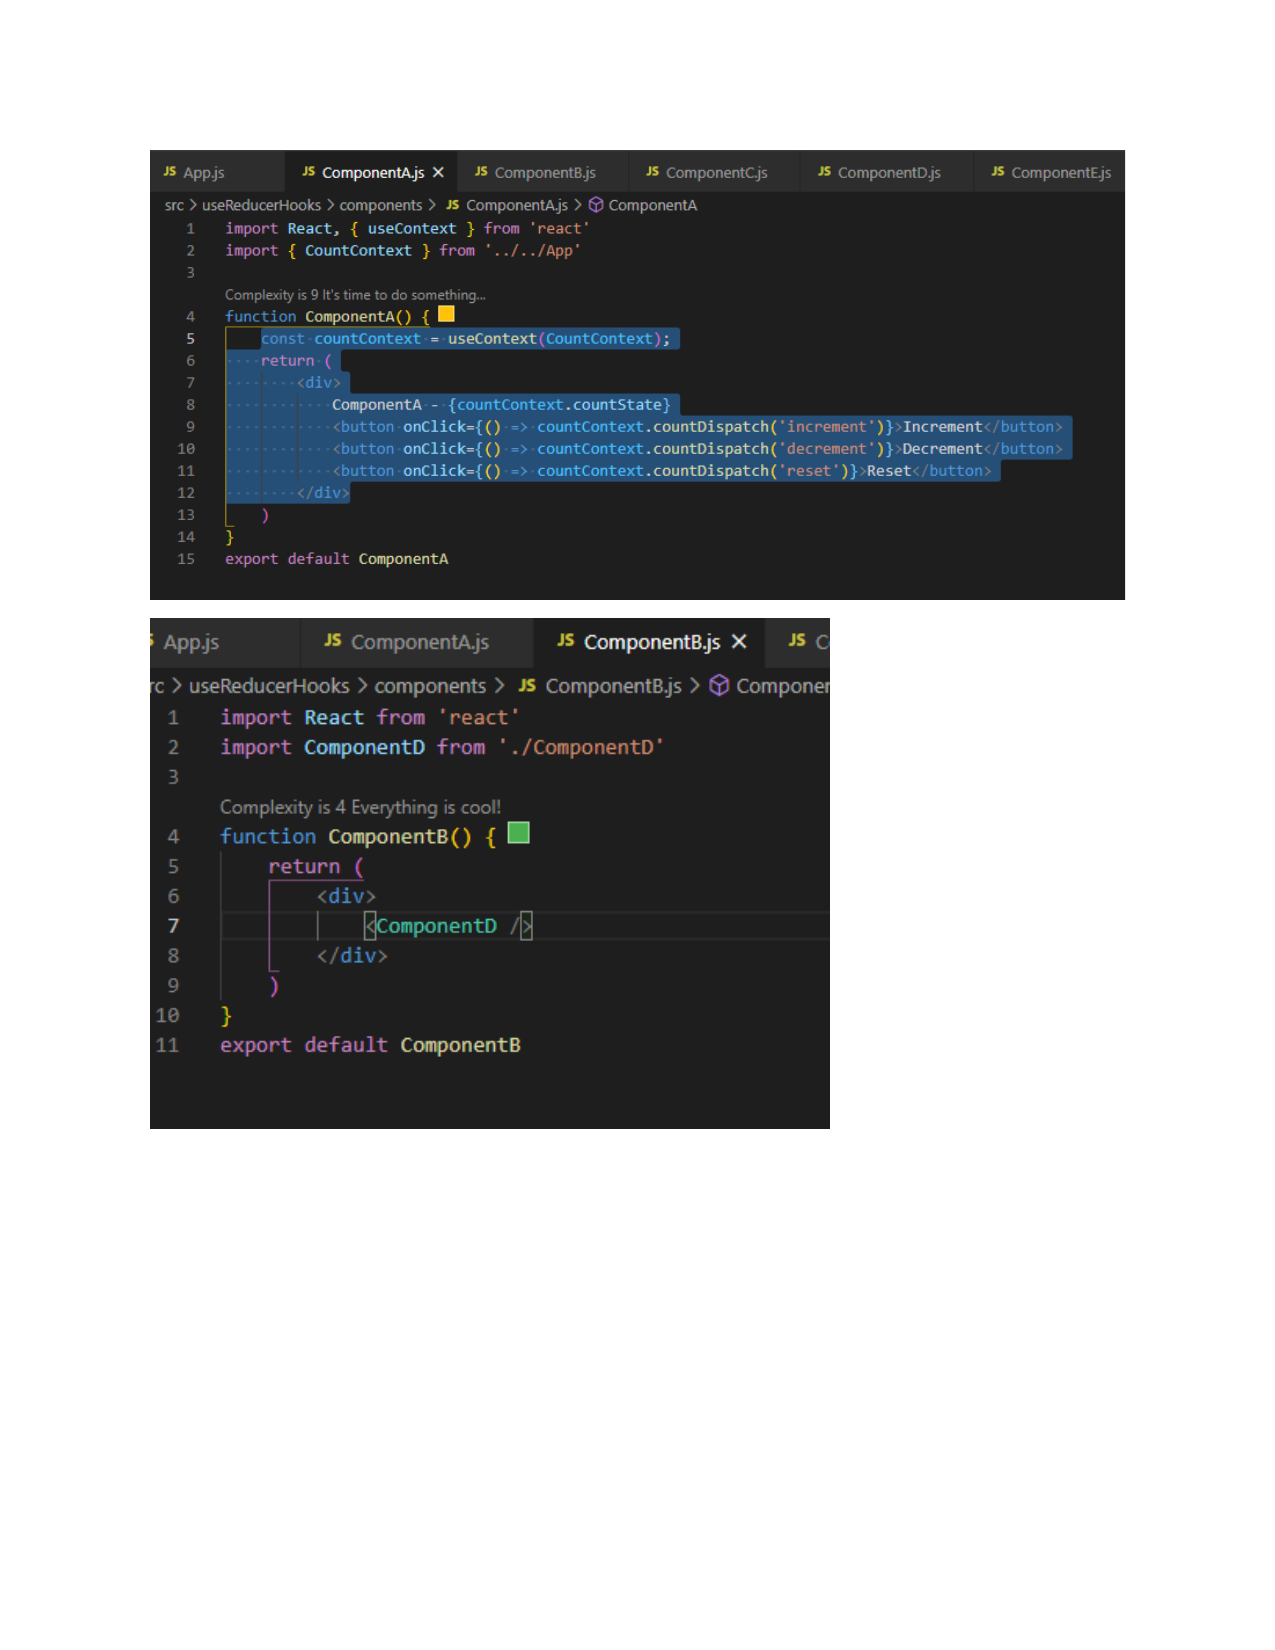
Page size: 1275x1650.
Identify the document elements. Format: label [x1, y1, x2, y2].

picture [150, 150, 1125, 600]
picture [150, 618, 830, 1129]
